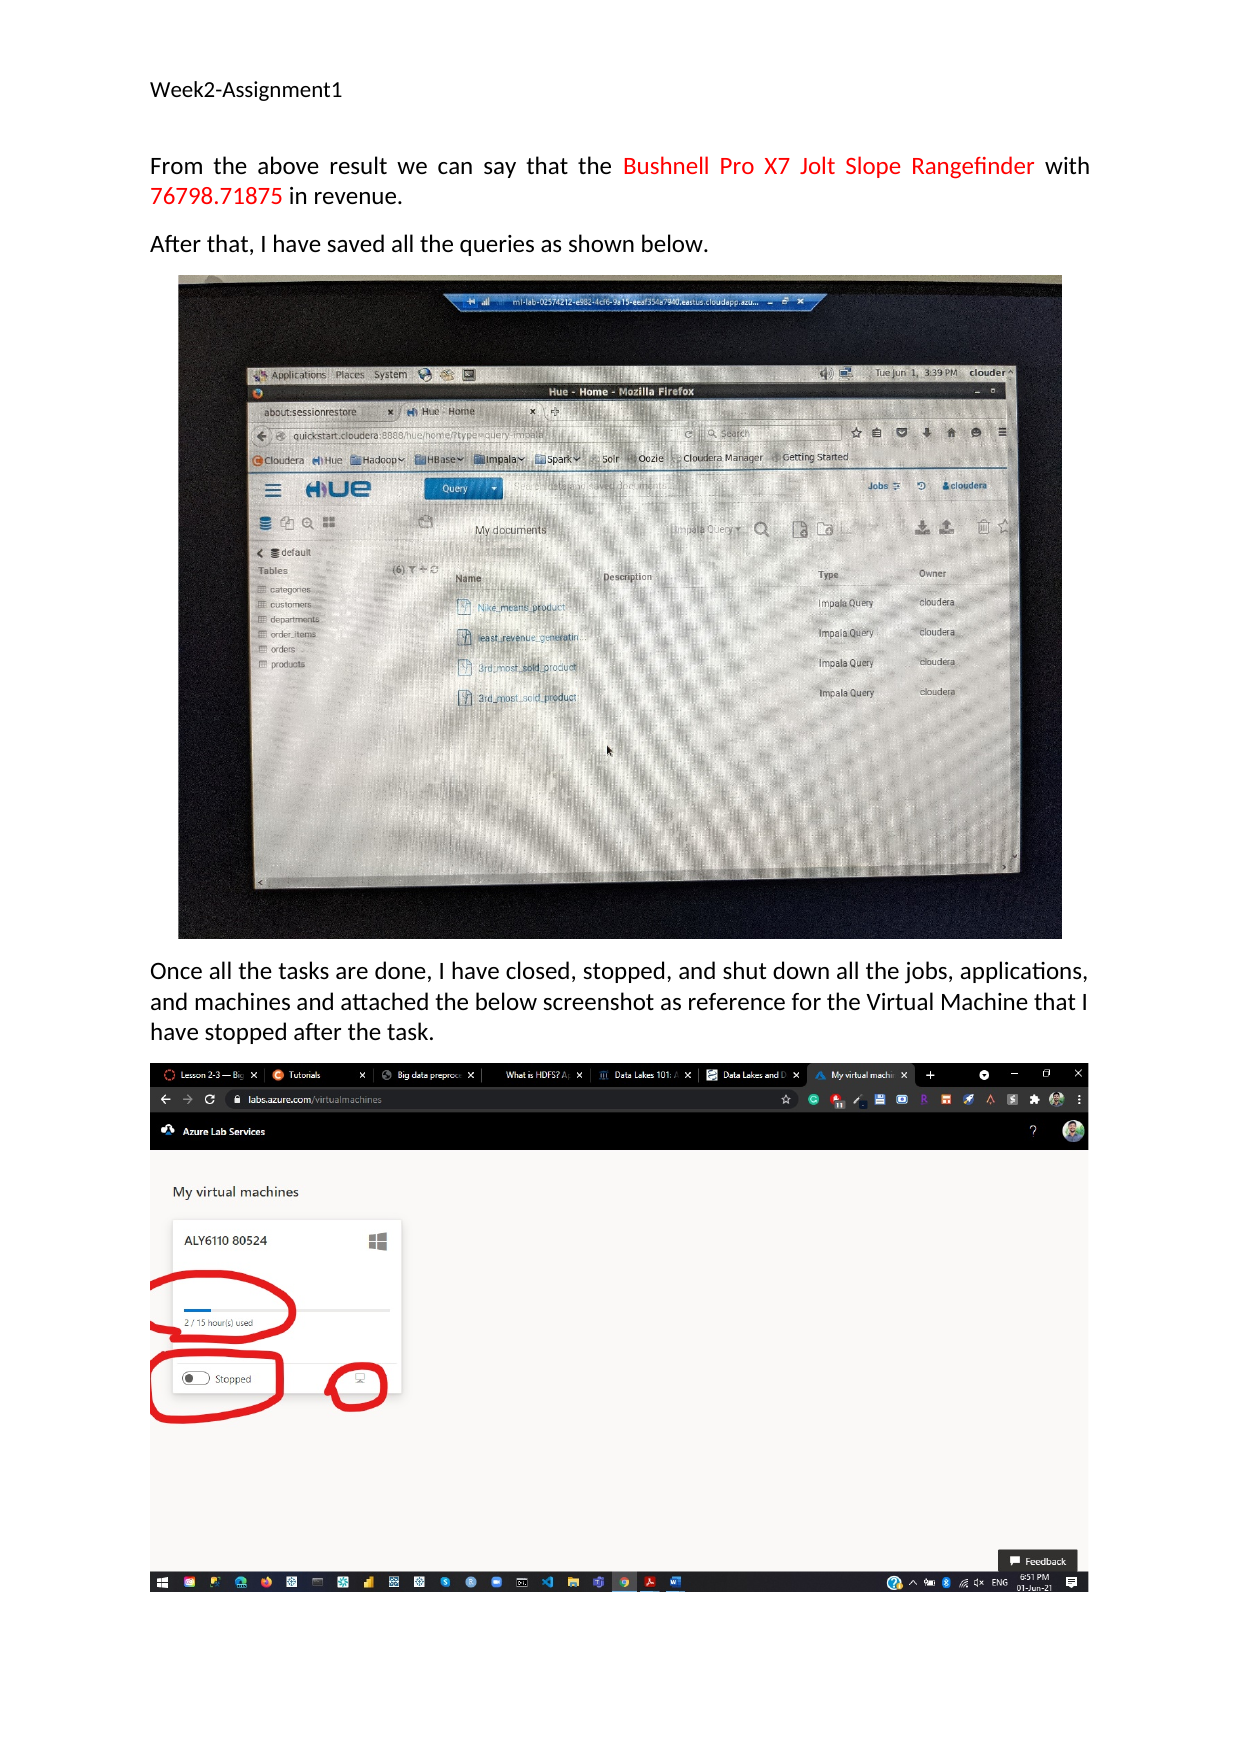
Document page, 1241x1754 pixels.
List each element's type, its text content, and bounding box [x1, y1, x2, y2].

text After that, I have saved all the queries as shown below. [150, 228, 1090, 258]
picture [178, 275, 1062, 939]
text From the above result we can say that the Bushnell Pro X7 Jolt Slope Rangefinder with 76798.71875 in revenue. [150, 150, 1090, 211]
text Once all the tasks are done, I have closed, stopped, and shut down all the jobs, applications, and machines and attached the below screenshot as reference for the Virtual Machine that I have stopped after the task. [150, 955, 1090, 1047]
picture [150, 1063, 1089, 1592]
